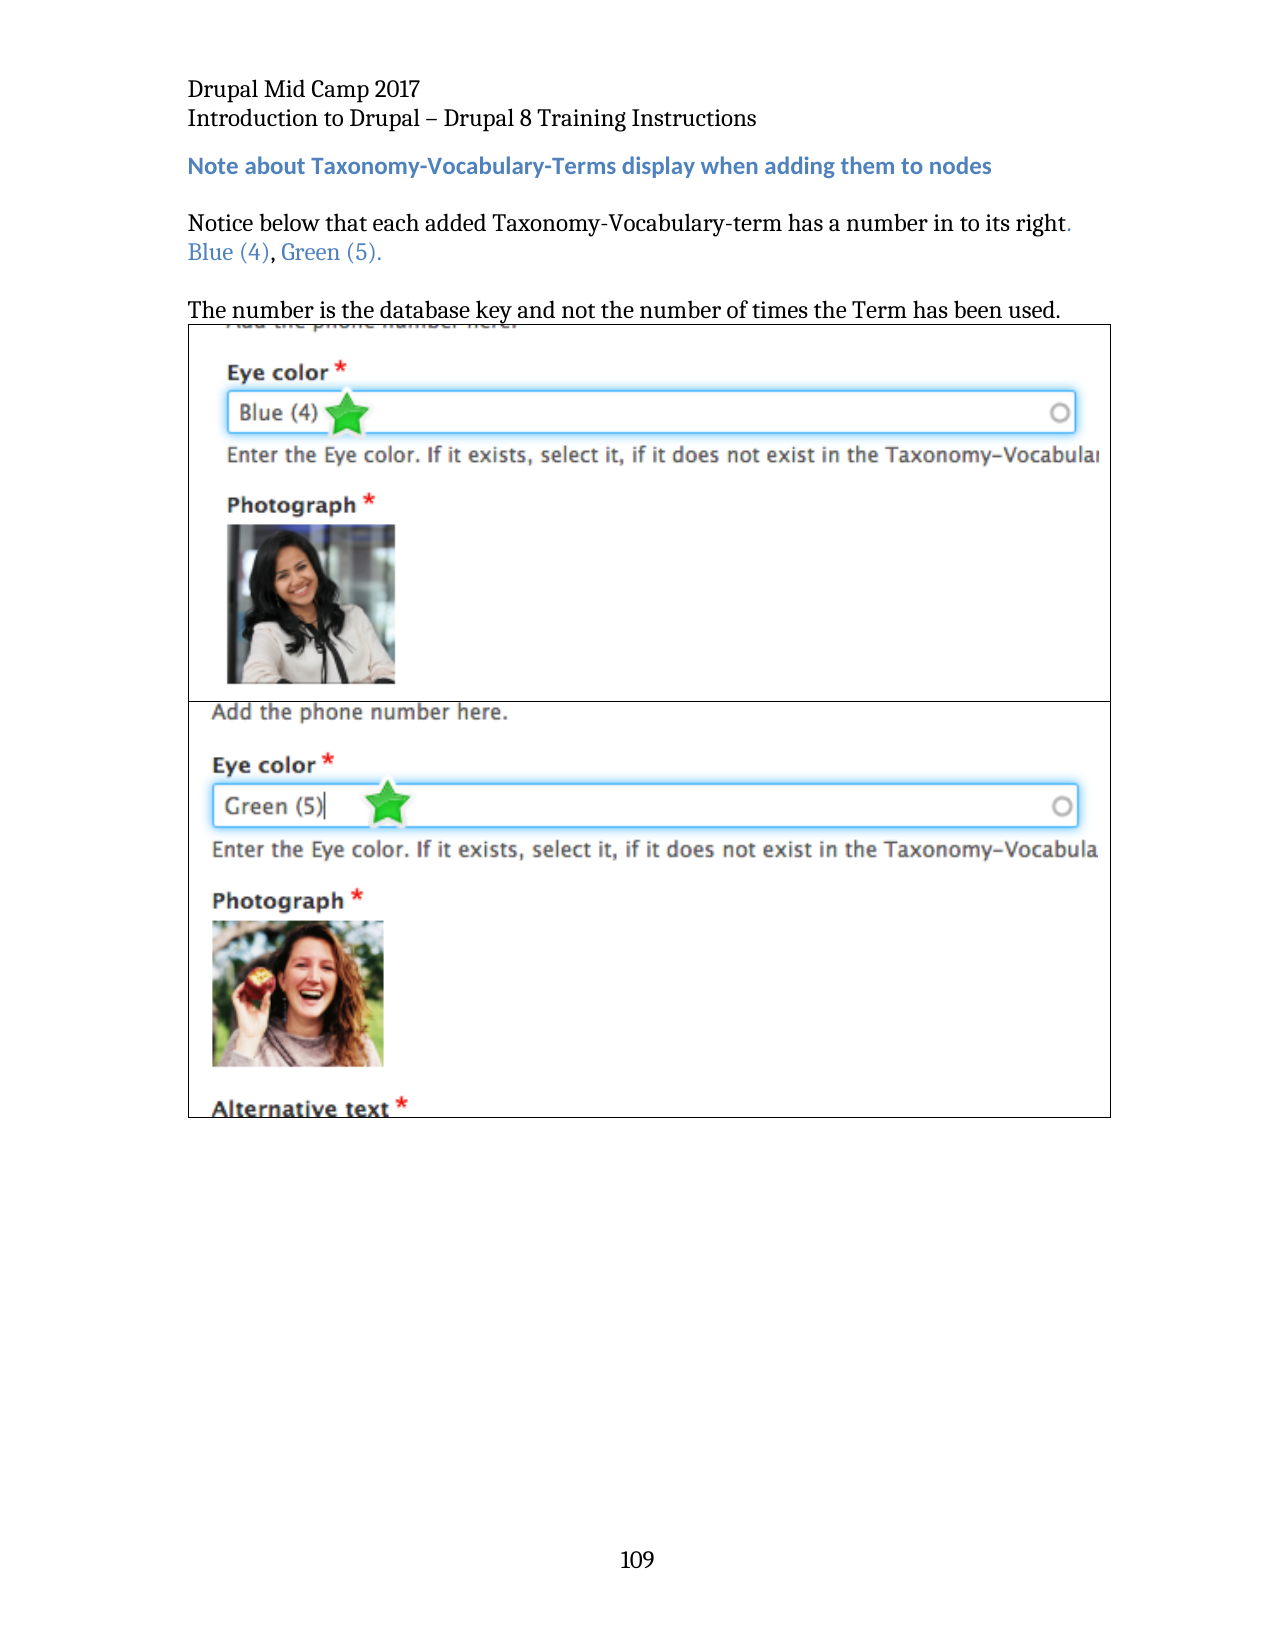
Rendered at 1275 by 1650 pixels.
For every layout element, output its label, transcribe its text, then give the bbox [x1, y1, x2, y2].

picture [199, 325, 1100, 701]
table_cell [1098, 702, 1110, 1117]
subtitle Note about Taxonomy-Vocabulary-Terms display when adding them to nodes [187, 150, 1087, 181]
picture [199, 702, 1098, 1117]
table_header [1100, 325, 1110, 701]
table_cell [189, 702, 199, 1117]
table_header [189, 325, 199, 701]
text Notice below that each added Taxonomy-Vocabulary-term has a number in to its right. Blue (4), Green (5). The number is the database key and not the number of times the Term has been used. [187, 181, 1087, 324]
